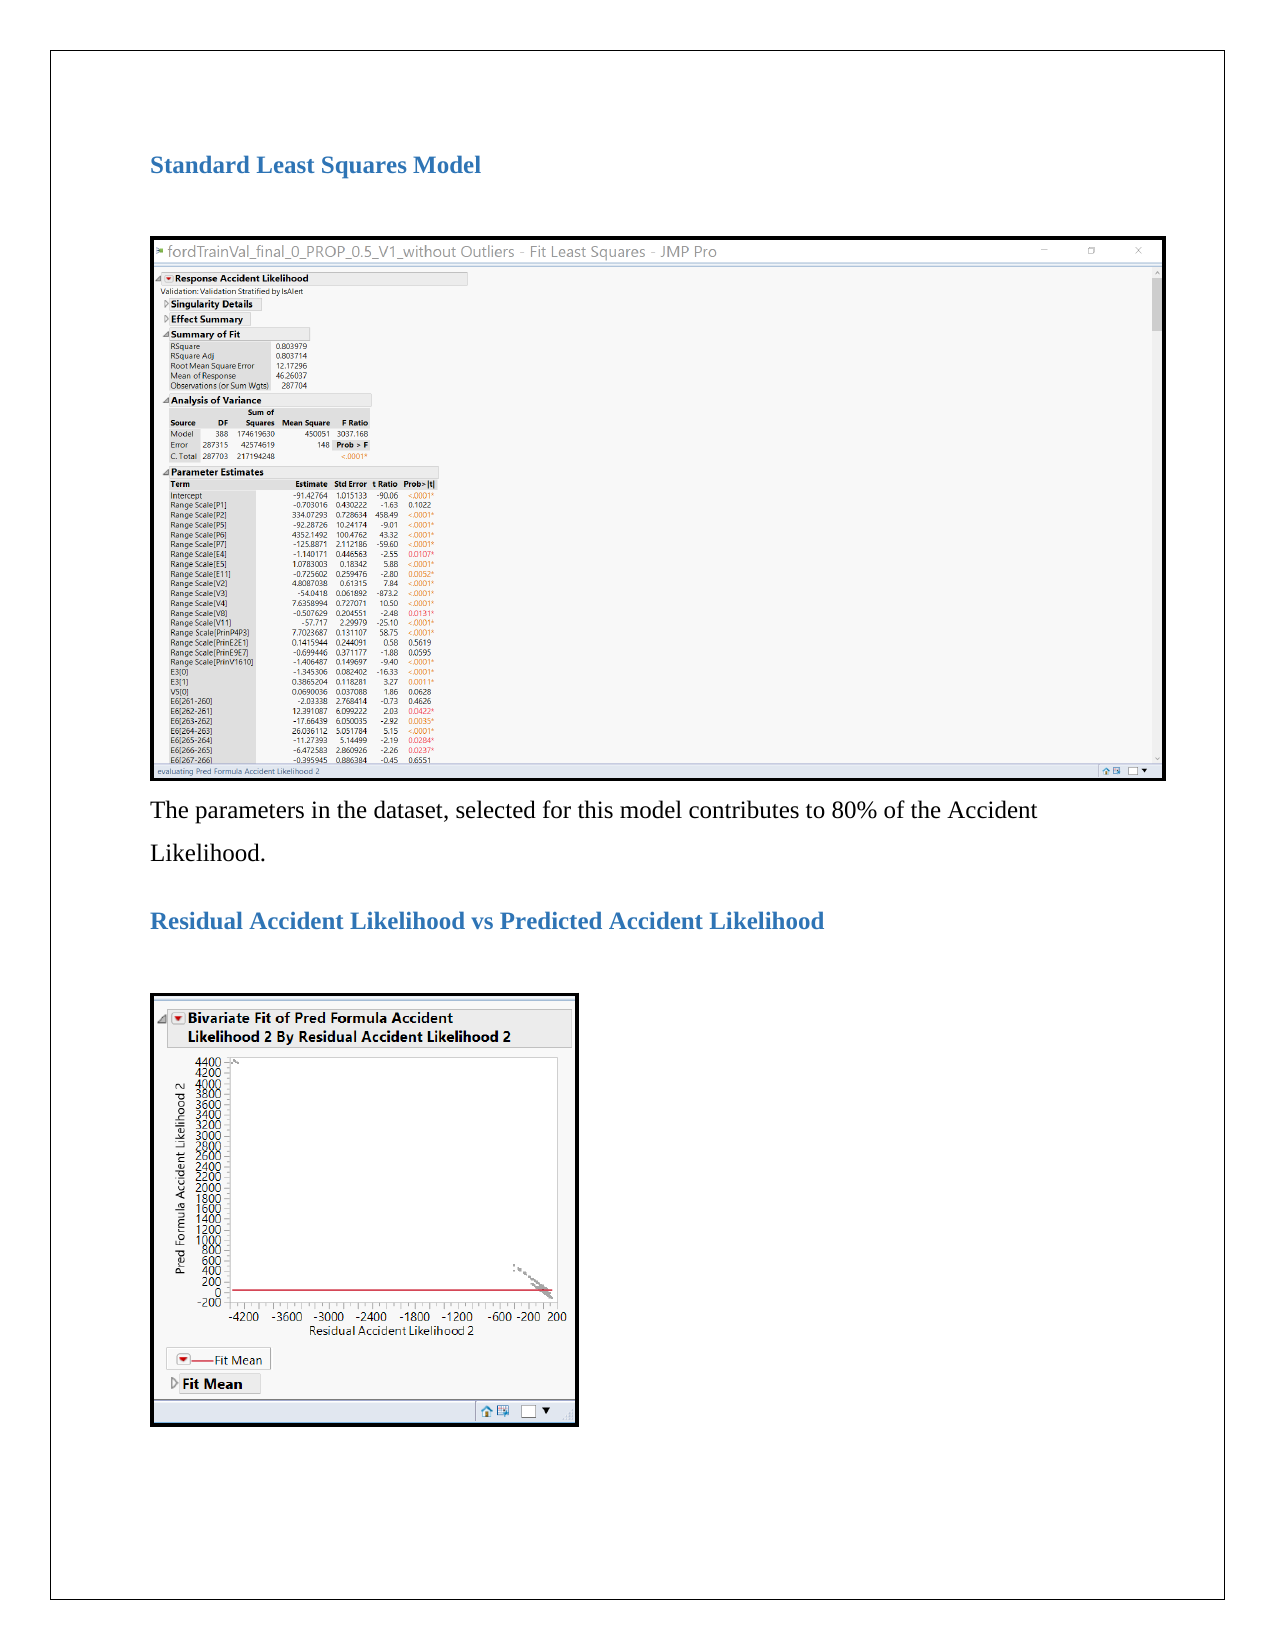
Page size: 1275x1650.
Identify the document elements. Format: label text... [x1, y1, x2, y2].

picture [154, 240, 1162, 778]
subtitle Standard Least Squares Model [150, 150, 1125, 179]
text The parameters in the dataset, selected for this model contributes to 80% of the Accident Likelihood. [150, 795, 1125, 867]
picture [154, 996, 575, 1423]
subtitle Residual Accident Likelihood vs Predicted Accident Likelihood [150, 906, 1125, 935]
